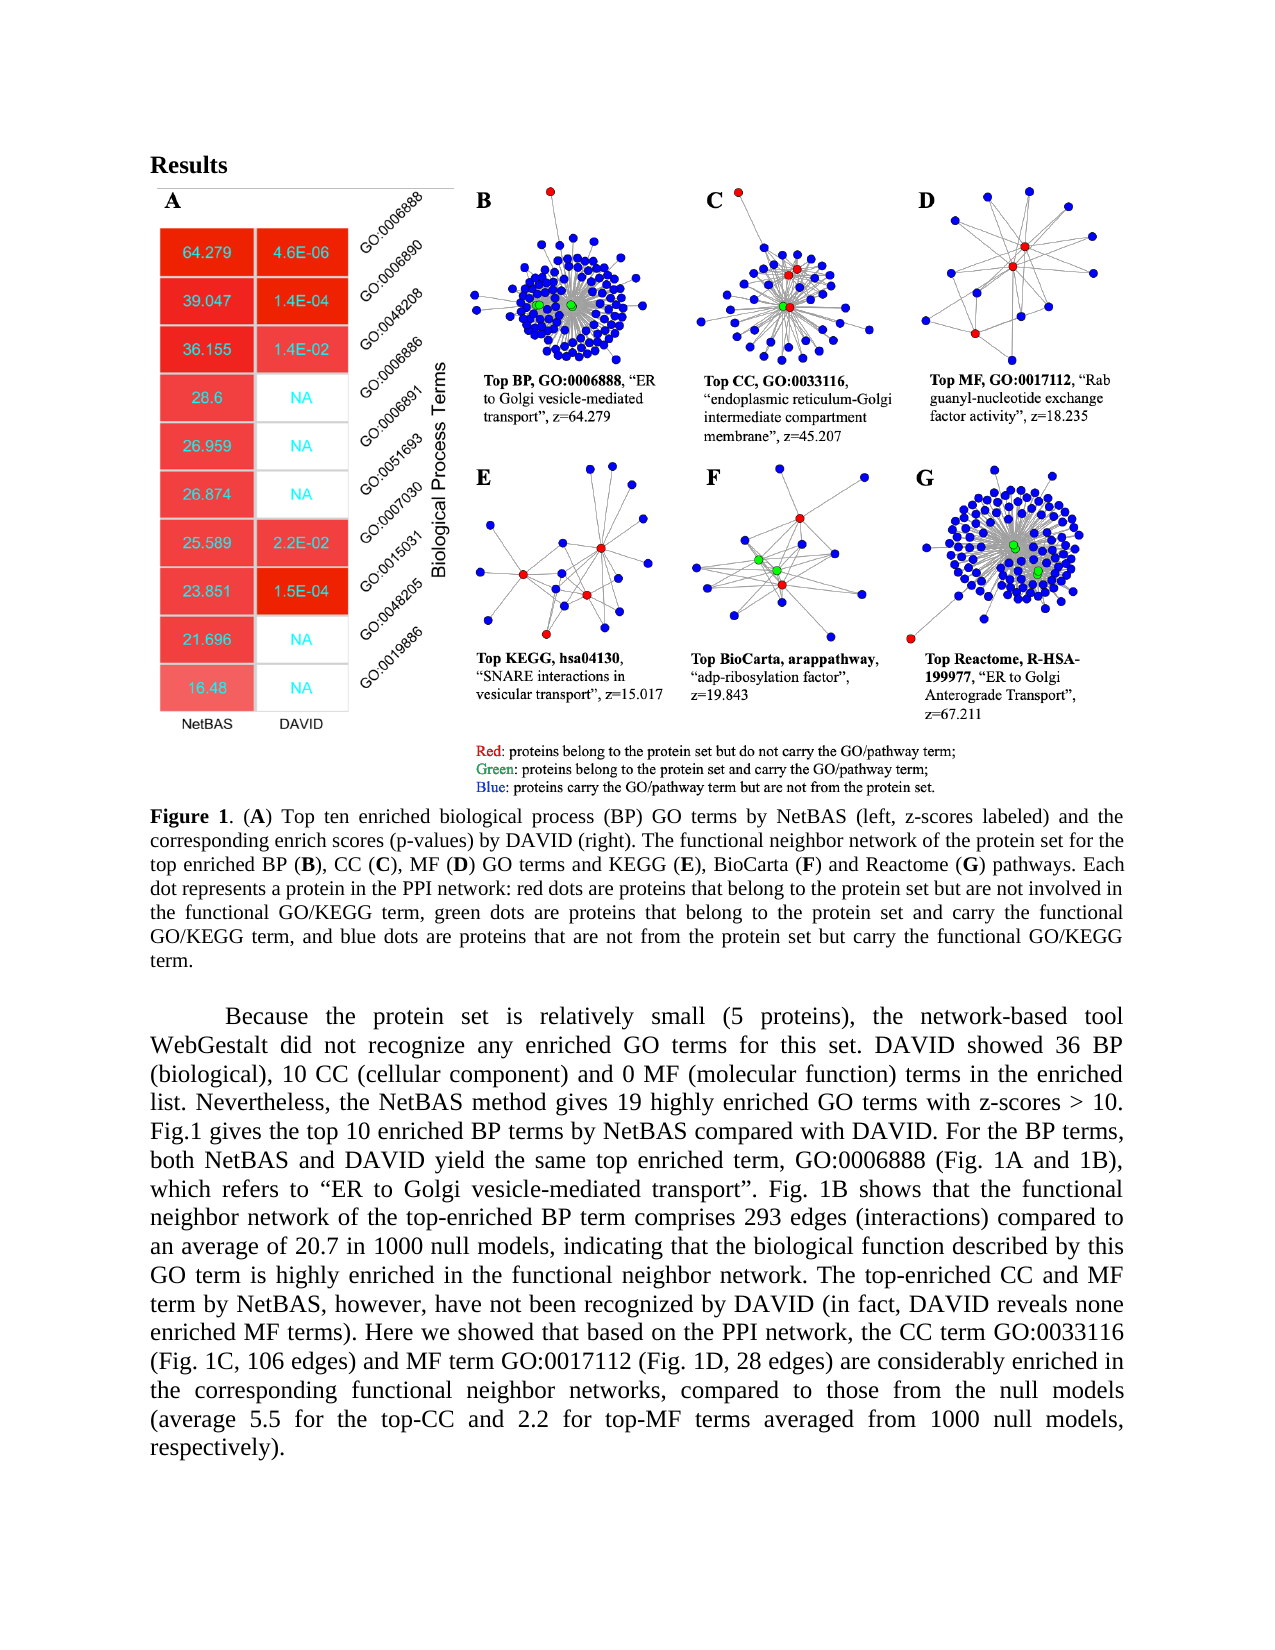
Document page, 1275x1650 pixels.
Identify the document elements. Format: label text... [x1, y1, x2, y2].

text Because the protein set is relatively small (5 proteins), the network-based tool WebGestalt did not recognize any enriched GO terms for this set. DAVID showed 36 BP (biological), 10 CC (cellular component) and 0 MF (molecular function) terms in the enriched list. Nevertheless, the NetBAS method gives 19 highly enriched GO terms with z-scores > 10. Fig.1 gives the top 10 enriched BP terms by NetBAS compared with DAVID. For the BP terms, both NetBAS and DAVID yield the same top enriched term, GO:0006888 (Fig. 1A and 1B), which refers to “ER to Golgi vesicle-mediated transport”. Fig. 1B shows that the functional neighbor network of the top-enriched BP term comprises 293 edges (interactions) compared to an average of 20.7 in 1000 null models, indicating that the biological function described by this GO term is highly enriched in the functional neighbor network. The top-enriched CC and MF term by NetBAS, however, have not been recognized by DAVID (in fact, DAVID reveals none enriched MF terms). Here we showed that based on the PPI network, the CC term GO:0033116 (Fig. 1C, 106 edges) and MF term GO:0017112 (Fig. 1D, 28 edges) are considerably enriched in the corresponding functional neighbor networks, compared to those from the null models (average 5.5 for the top-CC and 2.2 for top-MF terms averaged from 1000 null models, respectively). [150, 1001, 1125, 1461]
picture [150, 178, 1125, 804]
text Figure 1. (A) Top ten enriched biological process (BP) GO terms by NetBAS (left, z-scores labeled) and the corresponding enrich scores (p-values) by DAVID (right). The functional neighbor network of the protein set for the top enriched BP (B), CC (C), MF (D) GO terms and KEGG (E), BioCarta (F) and Reactome (G) pathways. Each dot represents a protein in the PPI network: red dots are proteins that belong to the protein set but are not involved in the functional GO/KEGG term, green dots are proteins that belong to the protein set and carry the functional GO/KEGG term, and blue dots are proteins that are not from the protein set but carry the functional GO/KEGG term. [150, 804, 1125, 972]
text Results [150, 150, 1125, 178]
